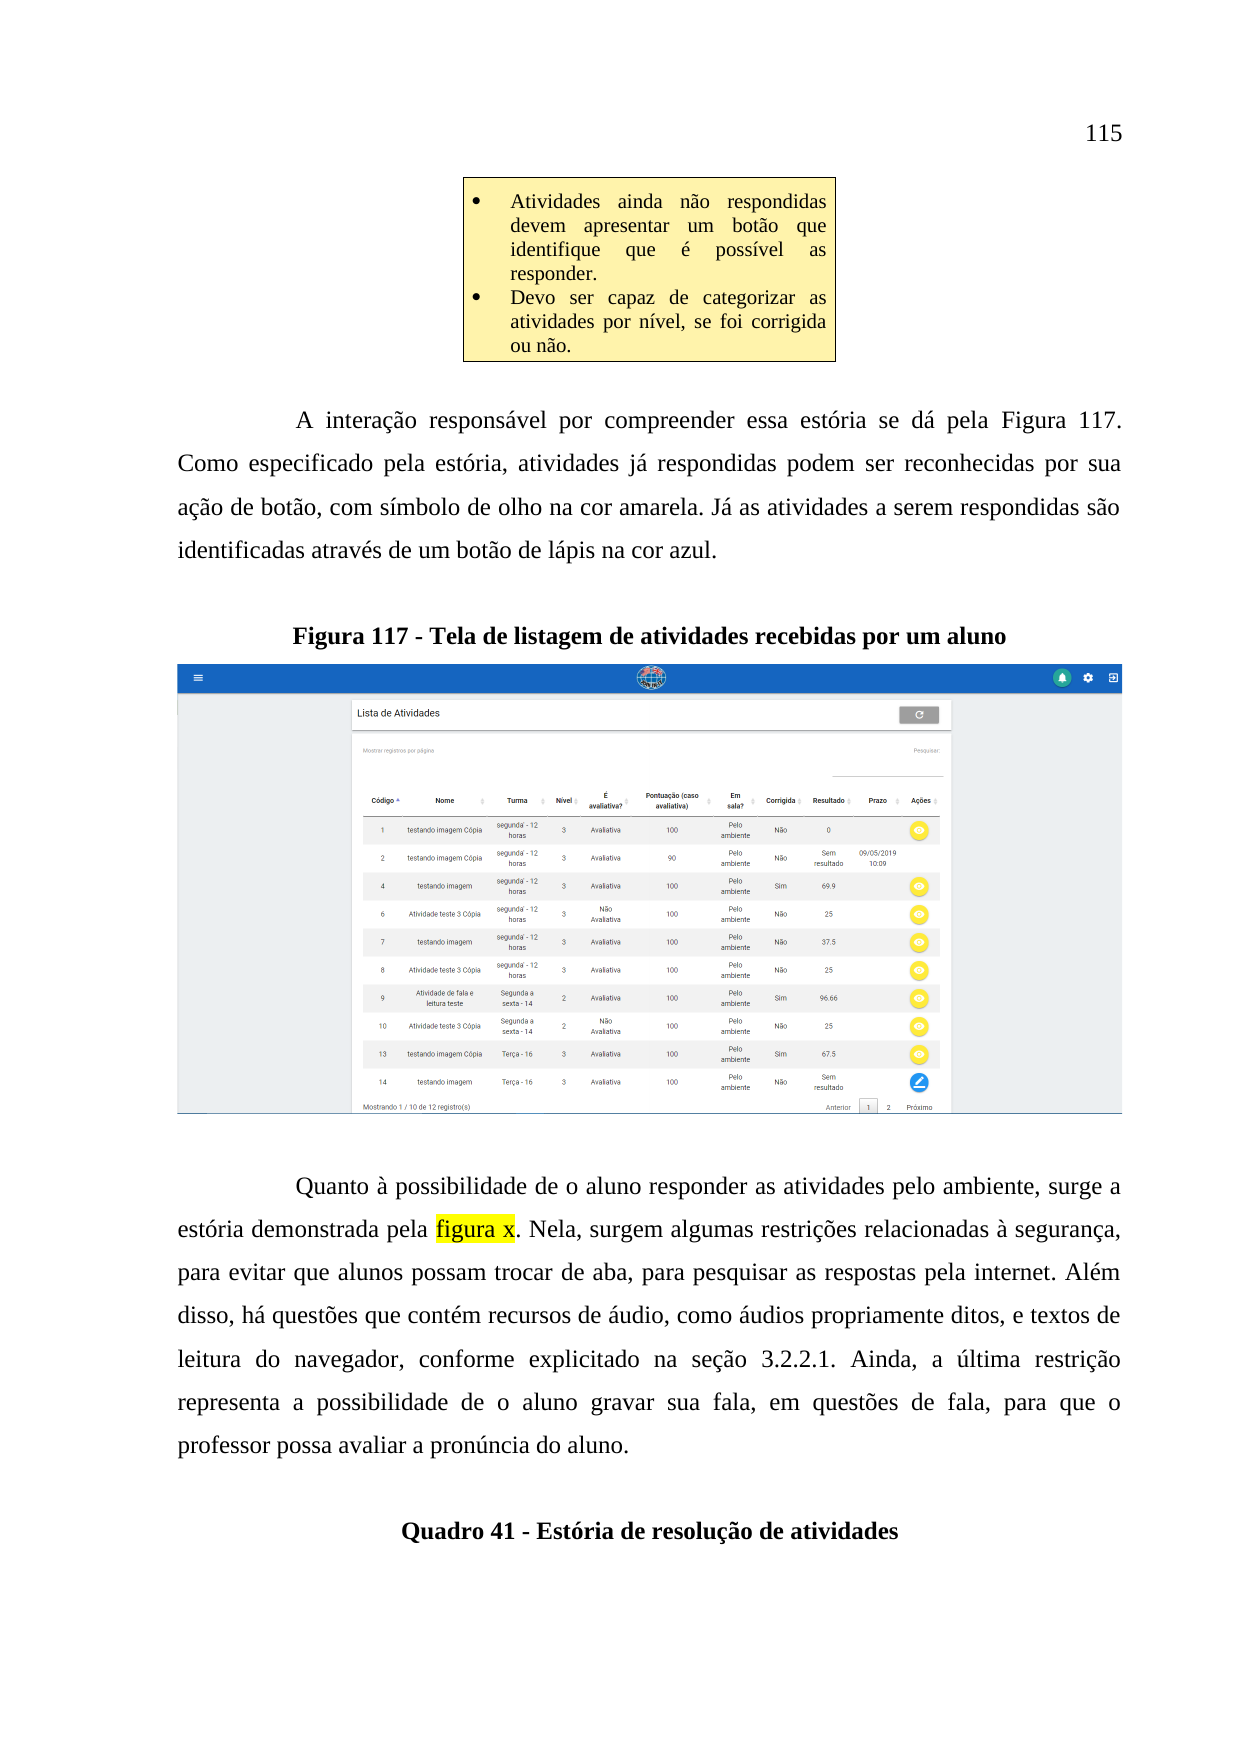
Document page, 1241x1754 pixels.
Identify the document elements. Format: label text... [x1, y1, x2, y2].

text A interação responsável por compreender essa estória se dá pela . Como especificado pela estória, atividades já respondidas podem ser reconhecidas por sua ação de botão, com símbolo de olho na cor amarela. Já as atividades a serem respondidas são identificadas através de um botão de lápis na cor azul. [177, 405, 1122, 563]
list Atividades ainda não respondidas devem apresentar um botão que identifique que é possível as responder. [464, 178, 835, 273]
list Devo ser capaz de categorizar as atividades por nível, se foi corrigida ou não. [464, 273, 835, 361]
text Quanto à possibilidade de o aluno responder as atividades pelo ambiente, surge a estória demonstrada pela figura x. Nela, surgem algumas restrições relacionadas à segurança, para evitar que alunos possam trocar de aba, para pesquisar as respostas pela internet. Além disso, há questões que contém recursos de áudio, como áudios propriamente ditos, e textos de leitura do navegador, conforme explicitado na seção 3.2.2.1. Ainda, a última restrição representa a possibilidade de o aluno gravar sua fala, em questões de fala, para que o professor possa avaliar a pronúncia do aluno. [177, 1171, 1122, 1459]
picture [177, 664, 1123, 1114]
